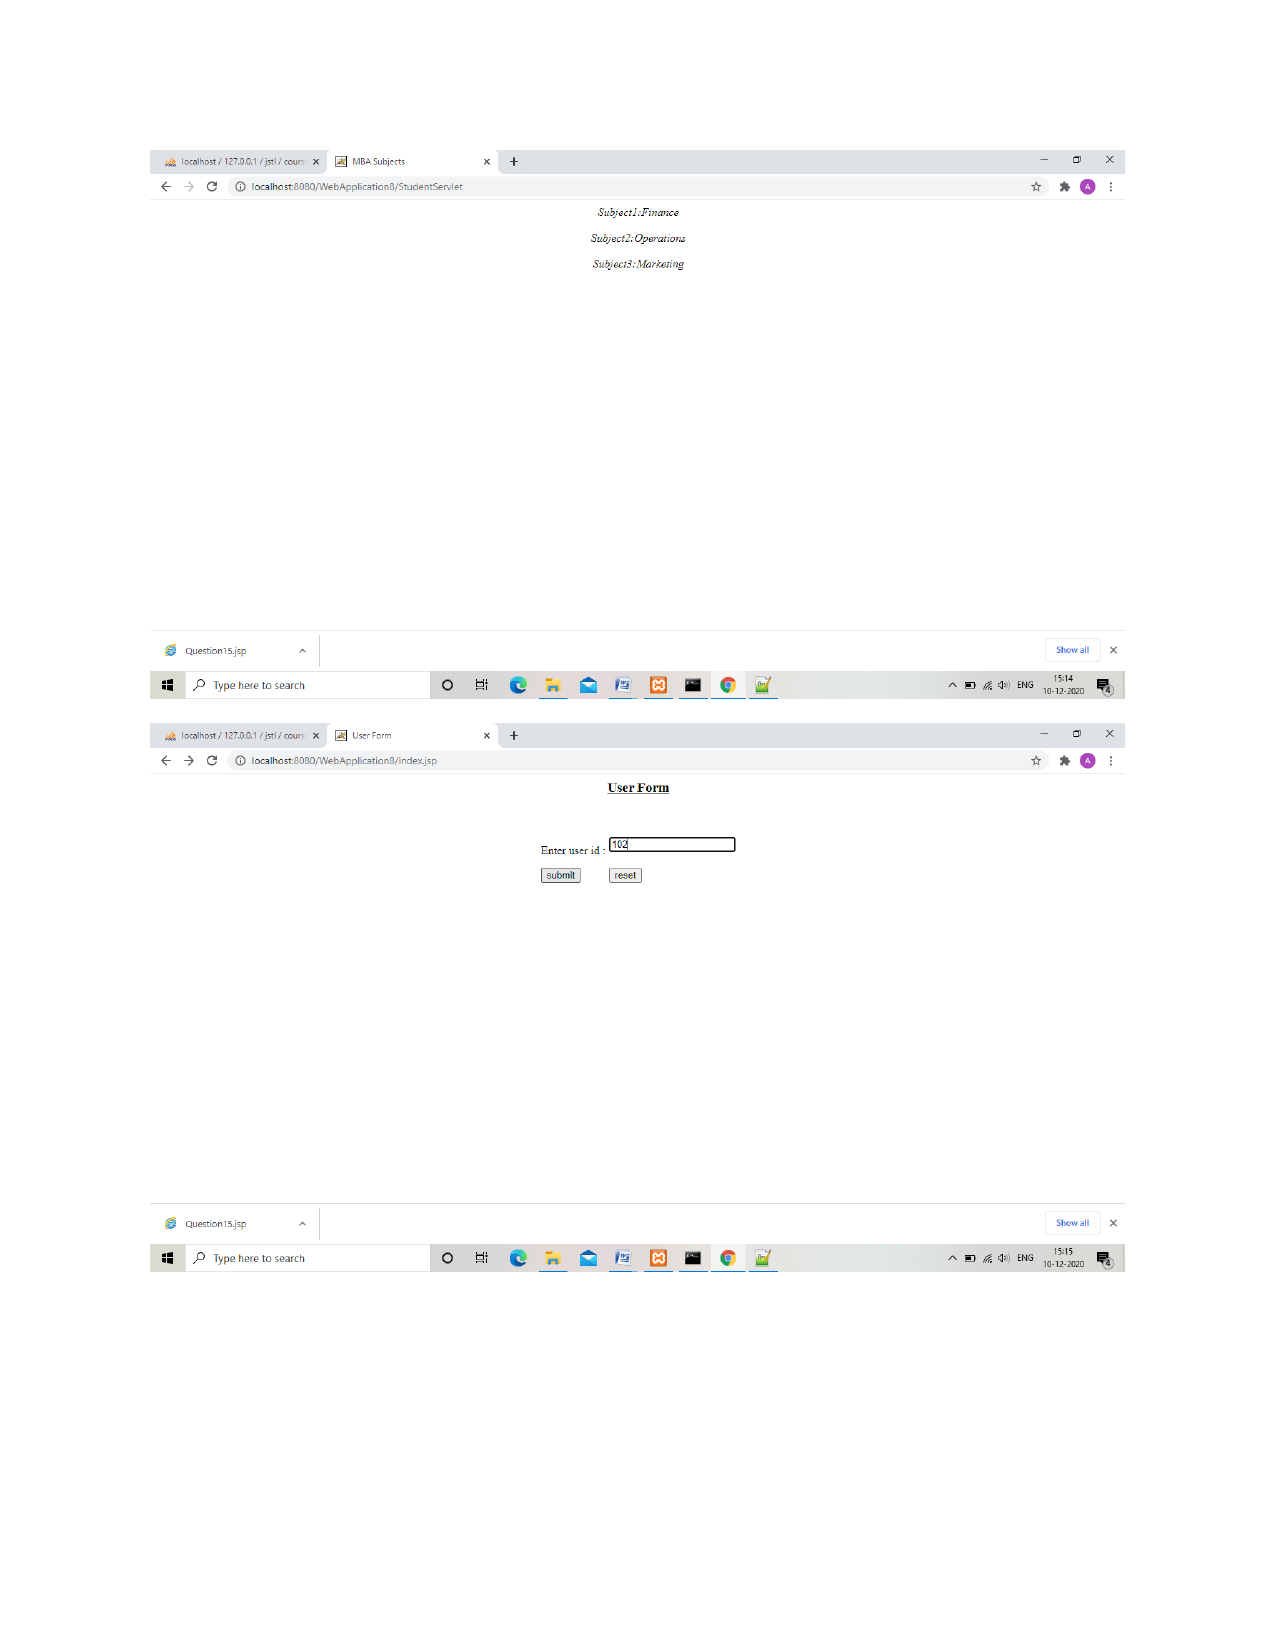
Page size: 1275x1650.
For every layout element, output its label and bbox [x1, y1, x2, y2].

picture [150, 150, 1125, 699]
picture [150, 723, 1125, 1272]
